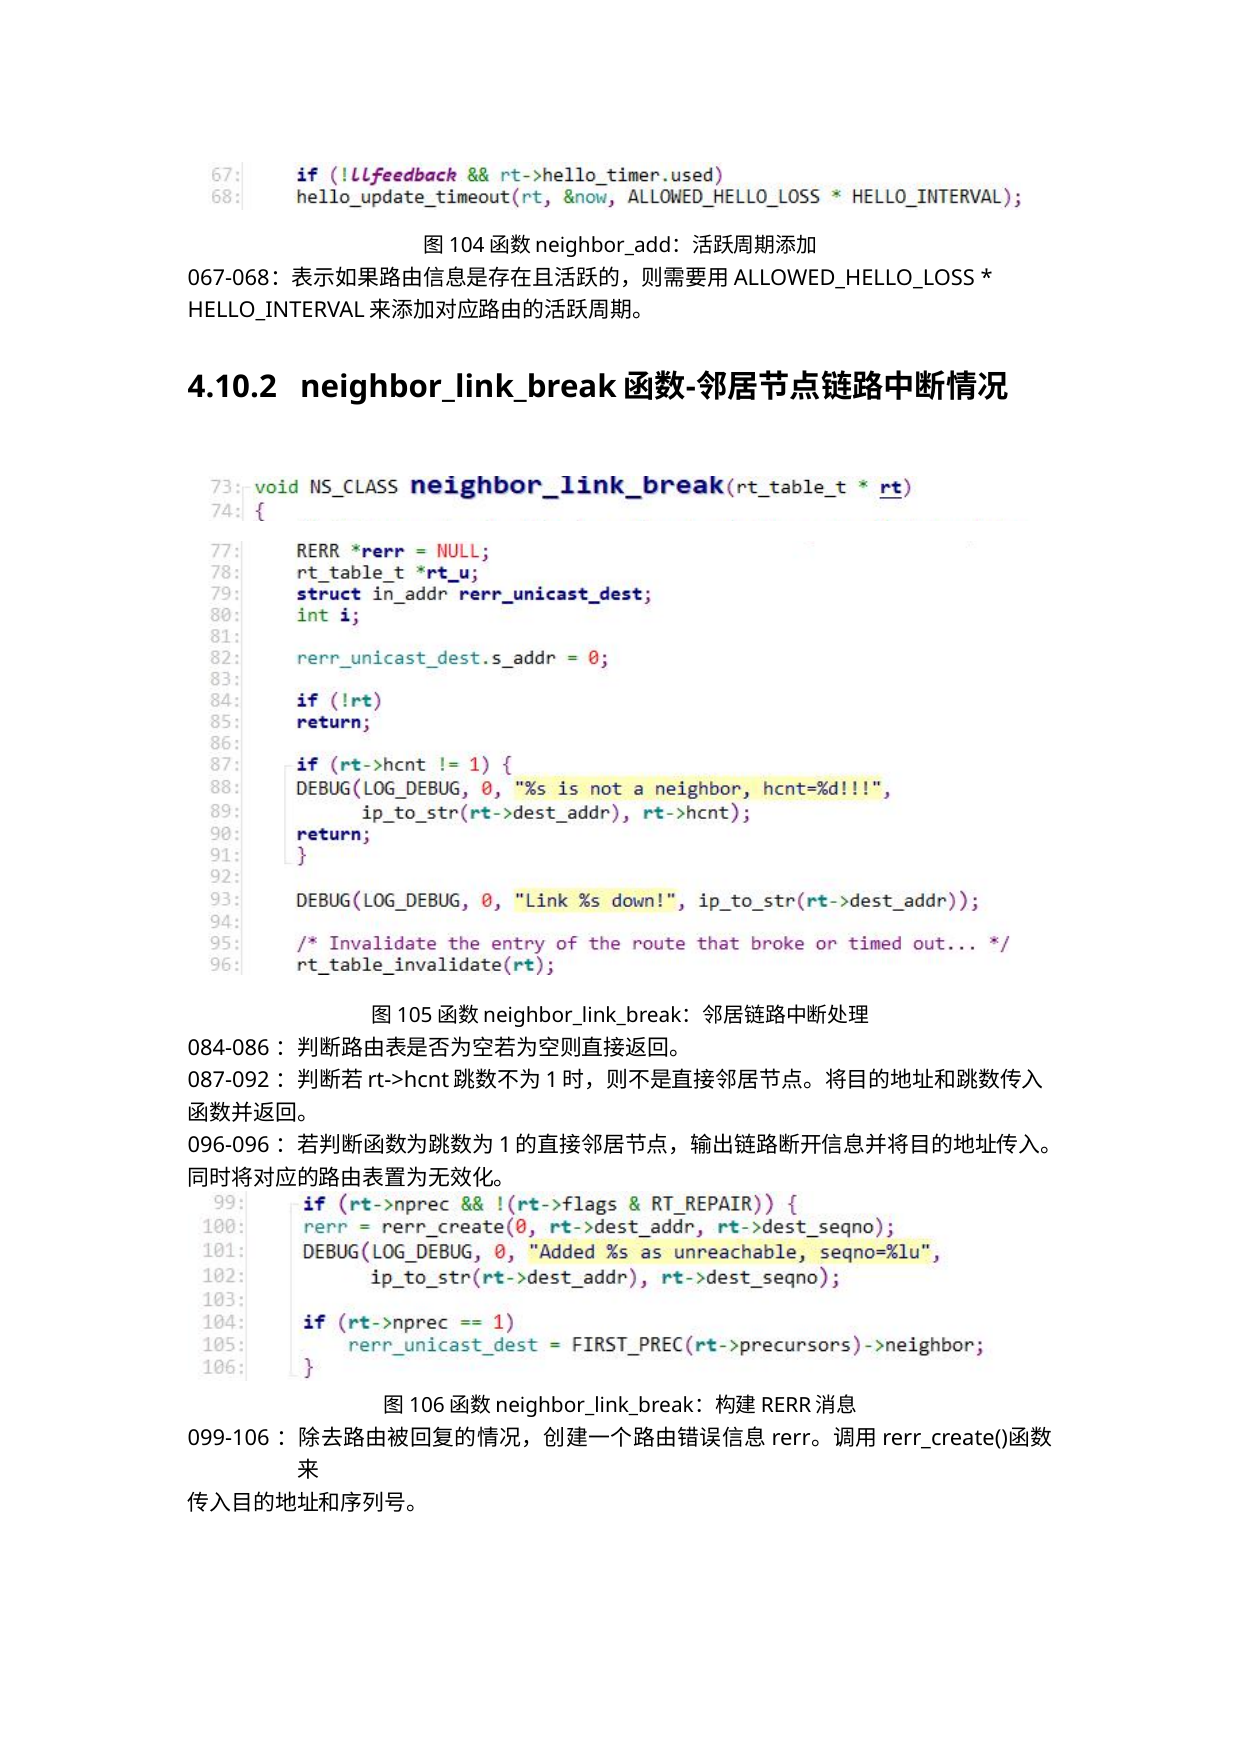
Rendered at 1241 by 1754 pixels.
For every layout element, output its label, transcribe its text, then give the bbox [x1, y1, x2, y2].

text 传入目的地址和序列号。 [187, 1484, 1053, 1517]
text 图 106 函数neighbor_link_break：构建RERR消息 [187, 1387, 1053, 1419]
text 084-086 ：判断路由表是否为空若为空则直接返回。 [187, 1029, 1053, 1062]
picture [187, 541, 1066, 975]
text HELLO_INTERVAL来添加对应路由的活跃周期。 [187, 292, 1053, 324]
picture [187, 162, 1053, 210]
picture [187, 1191, 1053, 1381]
subtitle neighbor_link_break函数-邻居节点链路中断情况 [187, 352, 1053, 417]
text 函数并返回。 [187, 1094, 1053, 1127]
text 099-106 ：除去路由被回复的情况，创建一个路由错误信息rerr。调用rerr_create()函数来 [187, 1419, 1053, 1484]
text 图 104 函数neighbor_add：活跃周期添加 [187, 227, 1053, 259]
text 067-068：表示如果路由信息是存在且活跃的，则需要用ALLOWED_HELLO_LOSS * [187, 259, 1053, 292]
text 图 105 函数neighbor_link_break：邻居链路中断处理 [187, 997, 1053, 1029]
text 096-096 ：若判断函数为跳数为1的直接邻居节点，输出链路断开信息并将目的地址传入。 [187, 1127, 1053, 1159]
text 同时将对应的路由表置为无效化。 [187, 1159, 1053, 1191]
text 087-092 ：判断若rt->hcnt跳数不为1时，则不是直接邻居节点。将目的地址和跳数传入 [187, 1062, 1053, 1094]
picture [187, 476, 1086, 521]
